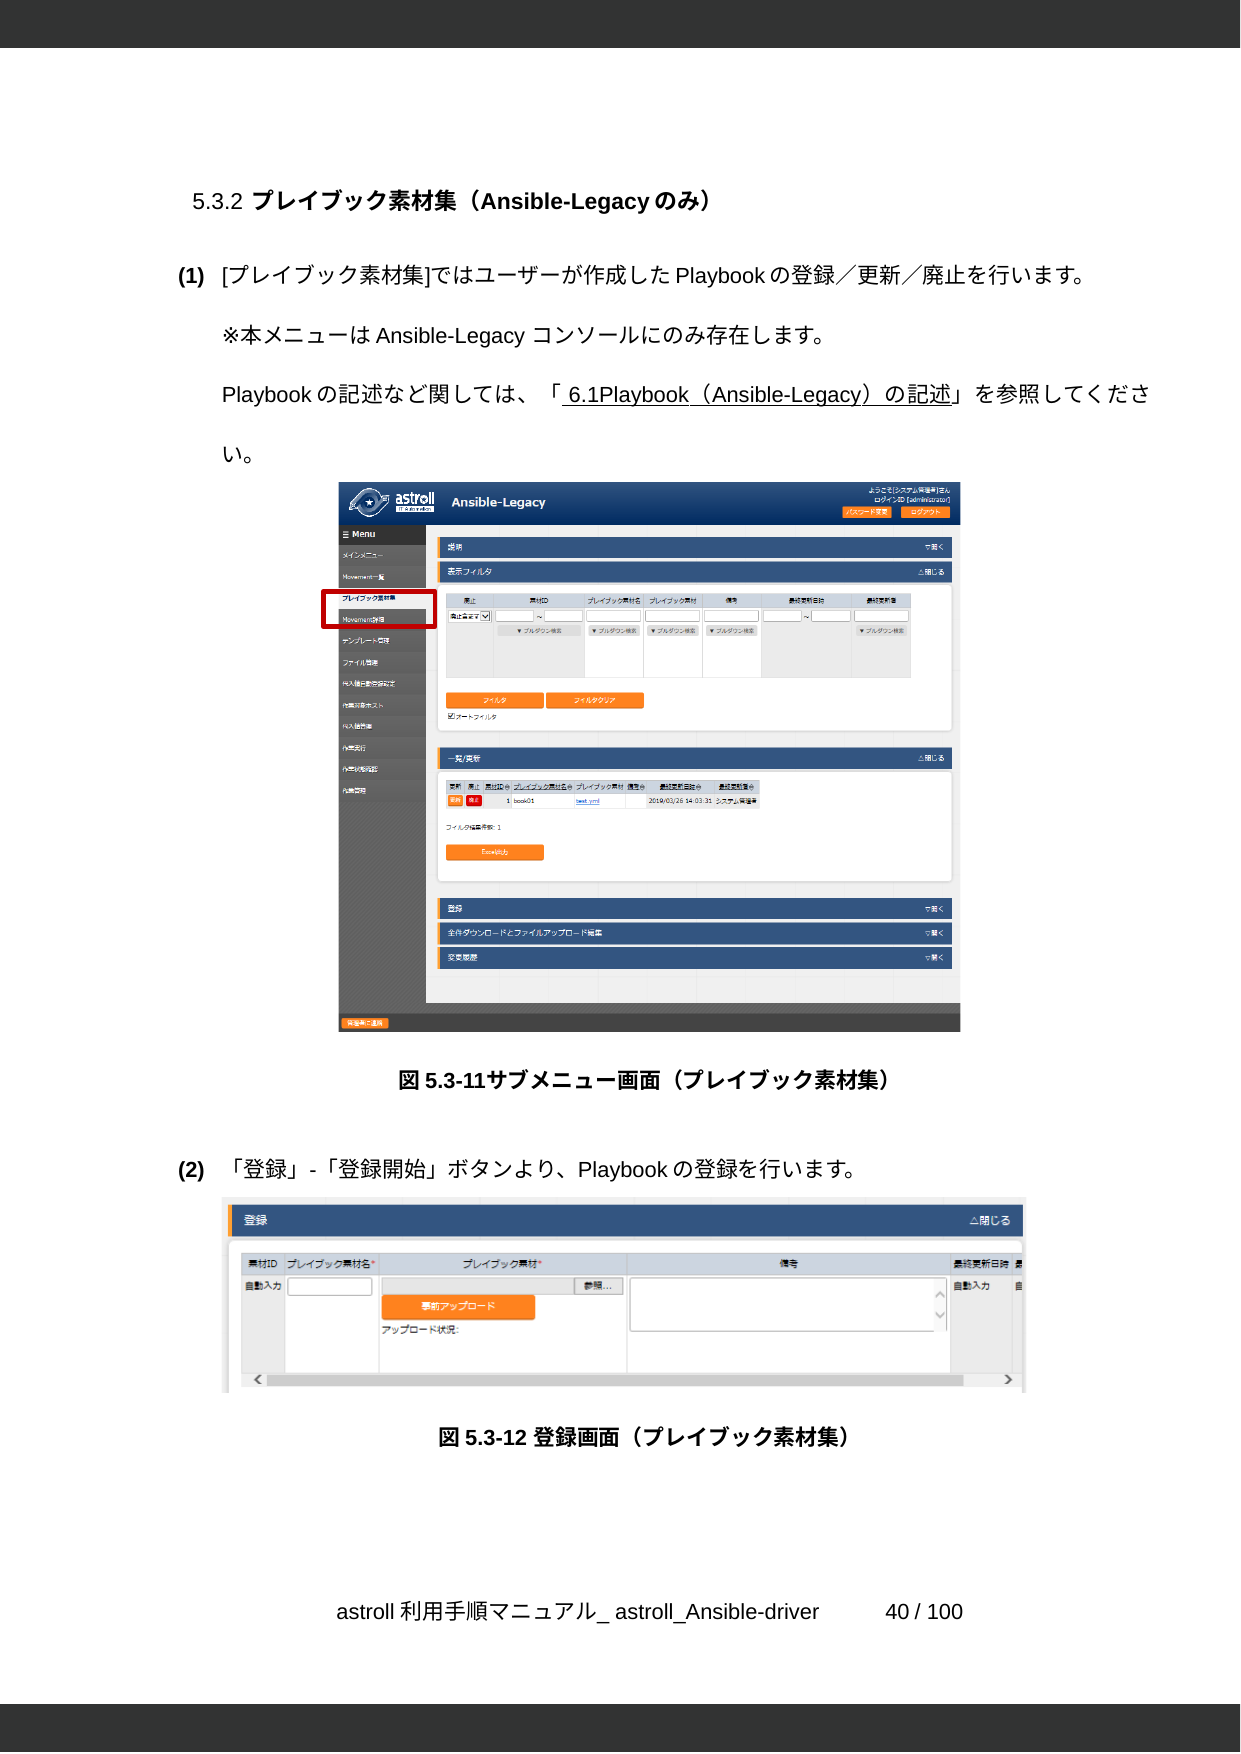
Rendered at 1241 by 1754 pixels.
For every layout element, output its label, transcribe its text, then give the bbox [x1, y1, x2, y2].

picture [0, 1704, 1241, 1752]
list Playbookの記述など関しては、「6.1Playbook（Ansible-Legacy）の記述」を参照してください。 [222, 363, 1152, 483]
picture [338, 594, 433, 624]
subtitle プレイブック素材集（Ansible-Legacyのみ） [192, 170, 1152, 229]
picture [0, 0, 1241, 48]
list 「登録」-「登録開始」ボタンより、Playbookの登録を行います。 [178, 1138, 1152, 1198]
picture [221, 1197, 1027, 1393]
picture [338, 482, 961, 1032]
list [プレイブック素材集]ではユーザーが作成したPlaybookの登録／更新／廃止を行います。 ※本メニューはAnsible-Legacy コンソールにのみ存在します。 [178, 244, 1152, 363]
